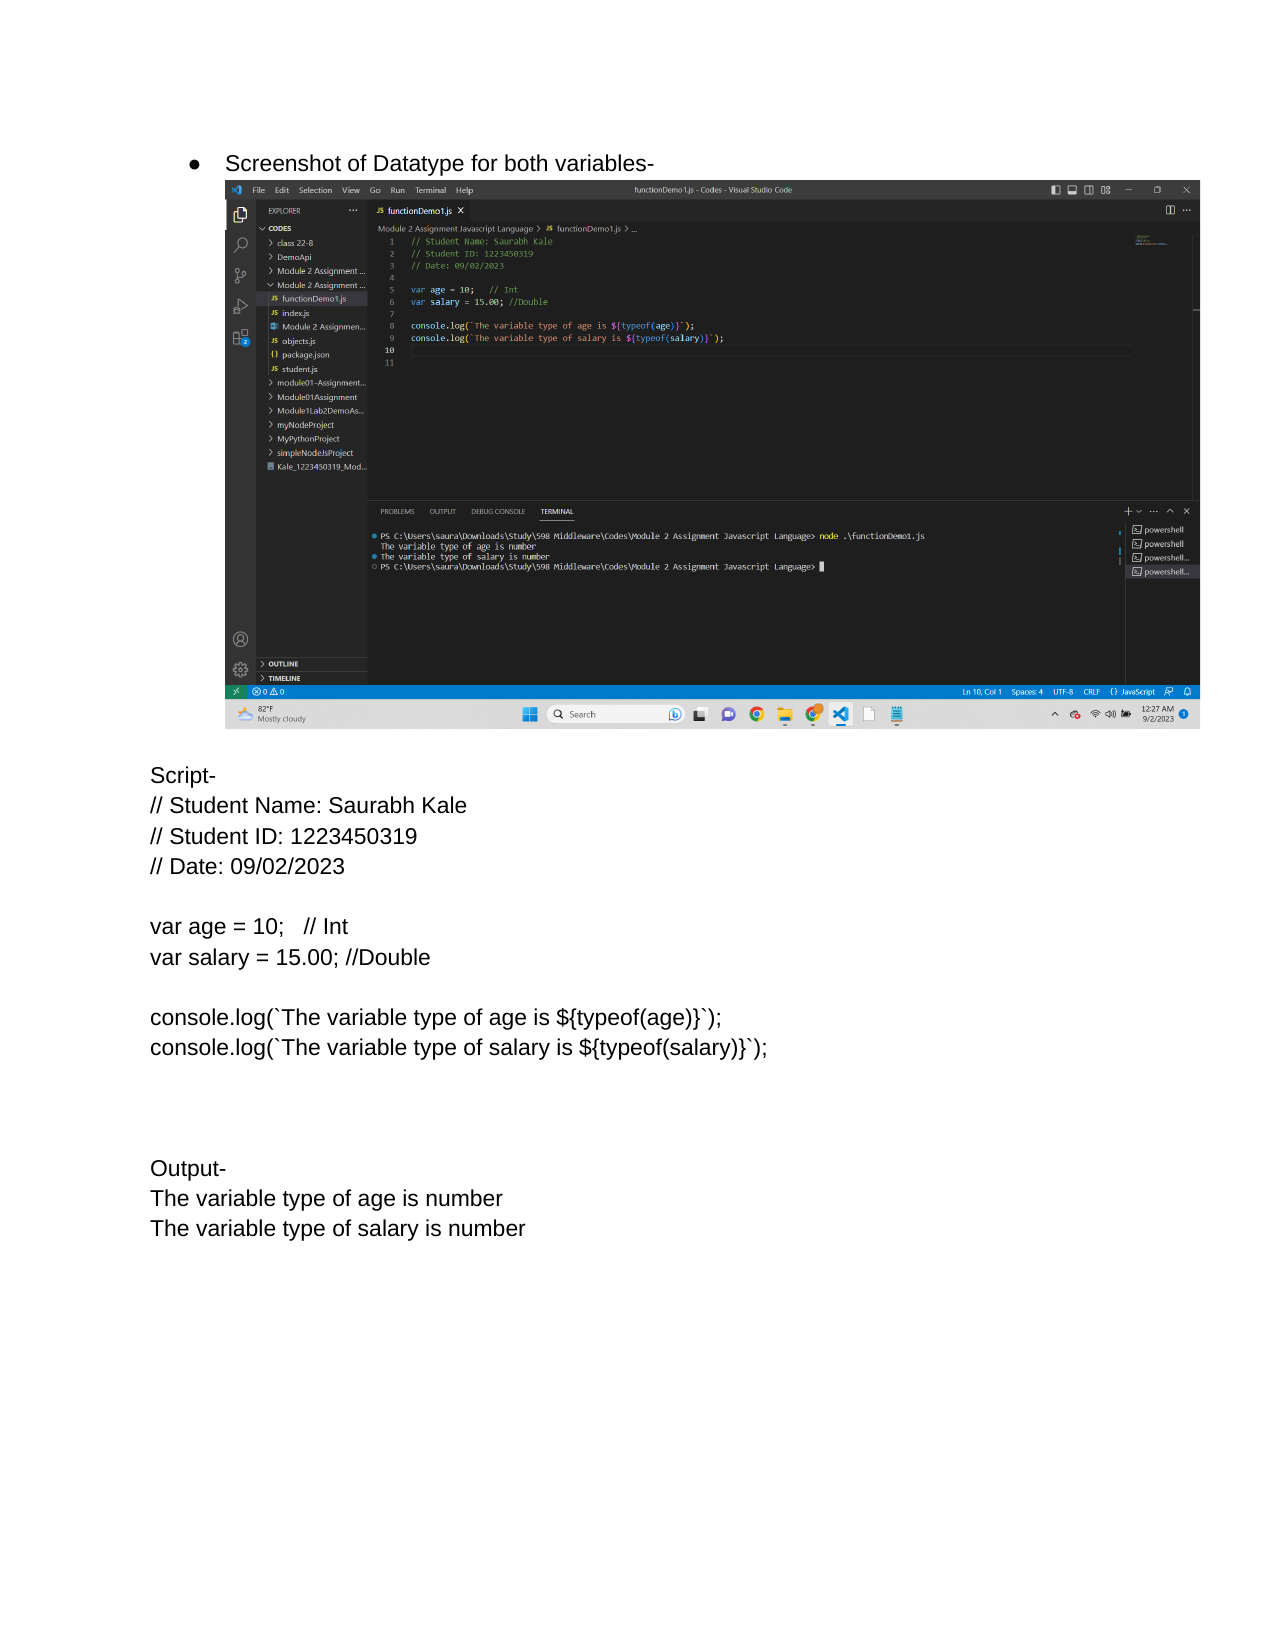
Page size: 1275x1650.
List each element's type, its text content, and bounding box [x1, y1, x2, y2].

text var salary = 15.00; //Double [150, 943, 1125, 970]
text // Student ID: 1223450319 [150, 823, 1125, 849]
text Output- The variable type of age is number [150, 1155, 1125, 1211]
text // Date: 09/02/2023 [150, 853, 1125, 879]
text console.log(`The variable type of age is ${typeof(age)}`); [150, 1004, 1125, 1030]
text Script- // Student Name: Saurabh Kale [150, 762, 1125, 819]
text The variable type of salary is number [150, 1215, 1125, 1242]
text var age = 10; // Int [150, 913, 1125, 939]
picture [225, 180, 1200, 729]
text console.log(`The variable type of salary is ${typeof(salary)}`); [150, 1034, 1125, 1060]
